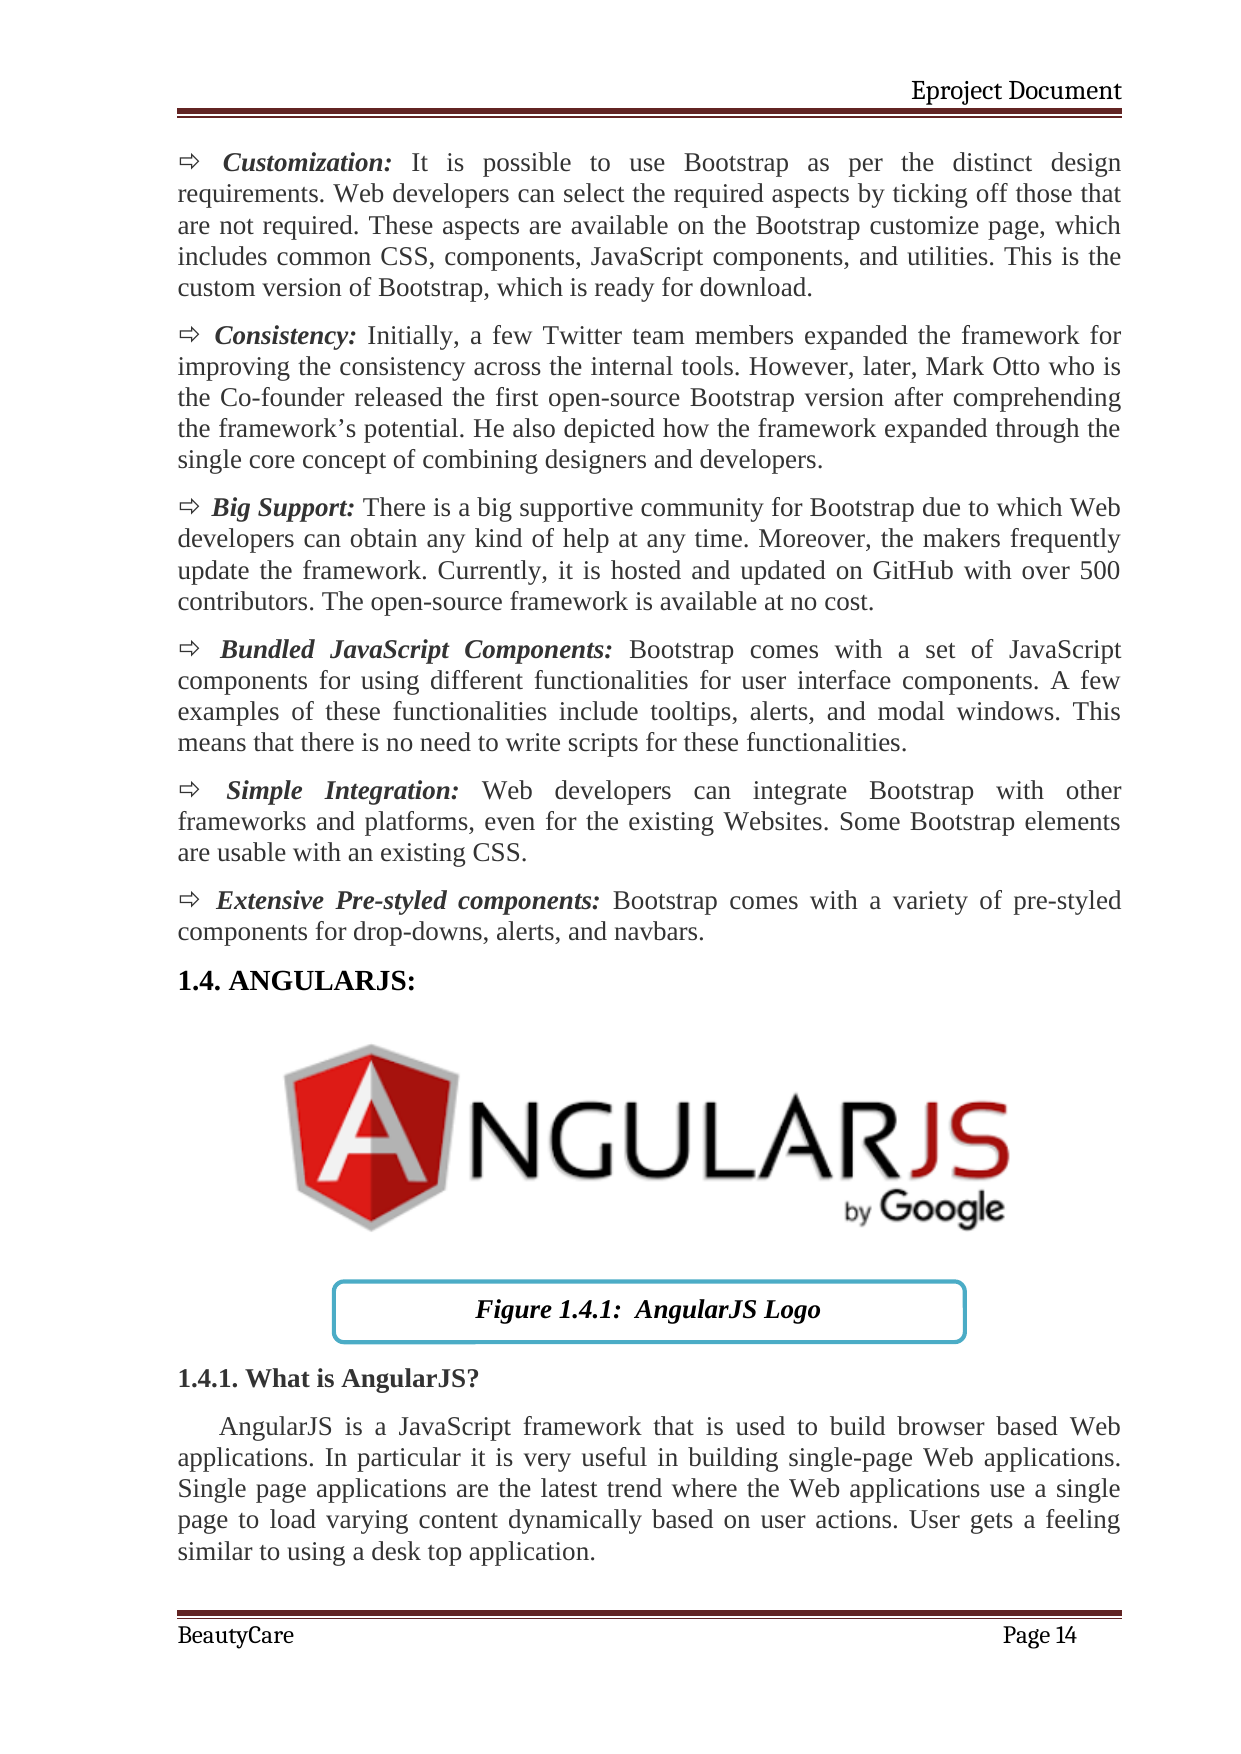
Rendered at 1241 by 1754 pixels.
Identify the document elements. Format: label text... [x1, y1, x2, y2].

subtitle 1.4. ANGULARJS: [177, 963, 1122, 997]
text Customization: It is possible to use Bootstrap as per the distinct design requirements. Web developers can select the required aspects by ticking off those that are not required. These aspects are available on the Bootstrap customize page, which includes common CSS, components, JavaScript components, and utilities. This is the custom version of Bootstrap, which is ready for download. [177, 146, 1122, 302]
text Big Support: There is a big supportive community for Bootstrap due to which Web developers can obtain any kind of help at any time. Moreover, the makers frequently update the framework. Currently, it is hosted and updated on GitHub with over 500 contributors. The open-source framework is available at no cost. [177, 491, 1122, 616]
text Simple Integration: Web developers can integrate Bootstrap with other frameworks and platforms, even for the existing Websites. Some Bootstrap elements are usable with an existing CSS. [177, 774, 1122, 868]
text AngularJS is a JavaScript framework that is used to build browser based Web applications. In particular it is very useful in building single-page Web applications. Single page applications are the latest trend where the Web applications use a single page to load varying content dynamically based on user actions. User gets a feeling similar to using a desk top application. [177, 1410, 1122, 1566]
text Consistency: Initially, a few Twitter team members expanded the framework for improving the consistency across the internal tools. However, later, Mark Otto who is the Co-founder released the first open-source Bootstrap version after comprehending the framework’s potential. He also depicted how the framework expanded through the single core concept of combining designers and developers. [177, 319, 1122, 475]
text 1.4.1. What is AngularJS? [177, 1362, 1122, 1393]
text Bundled JavaScript Components: Bootstrap comes with a set of JavaScript components for using different functionalities for user interface components. A few examples of these functionalities include tooltips, alerts, and modal windows. This means that there is no need to write scripts for these functionalities. [177, 633, 1122, 757]
text Extensive Pre-styled components: Bootstrap comes with a variety of pre-styled components for drop-downs, alerts, and navbars. [177, 884, 1122, 947]
picture [267, 1021, 1033, 1262]
